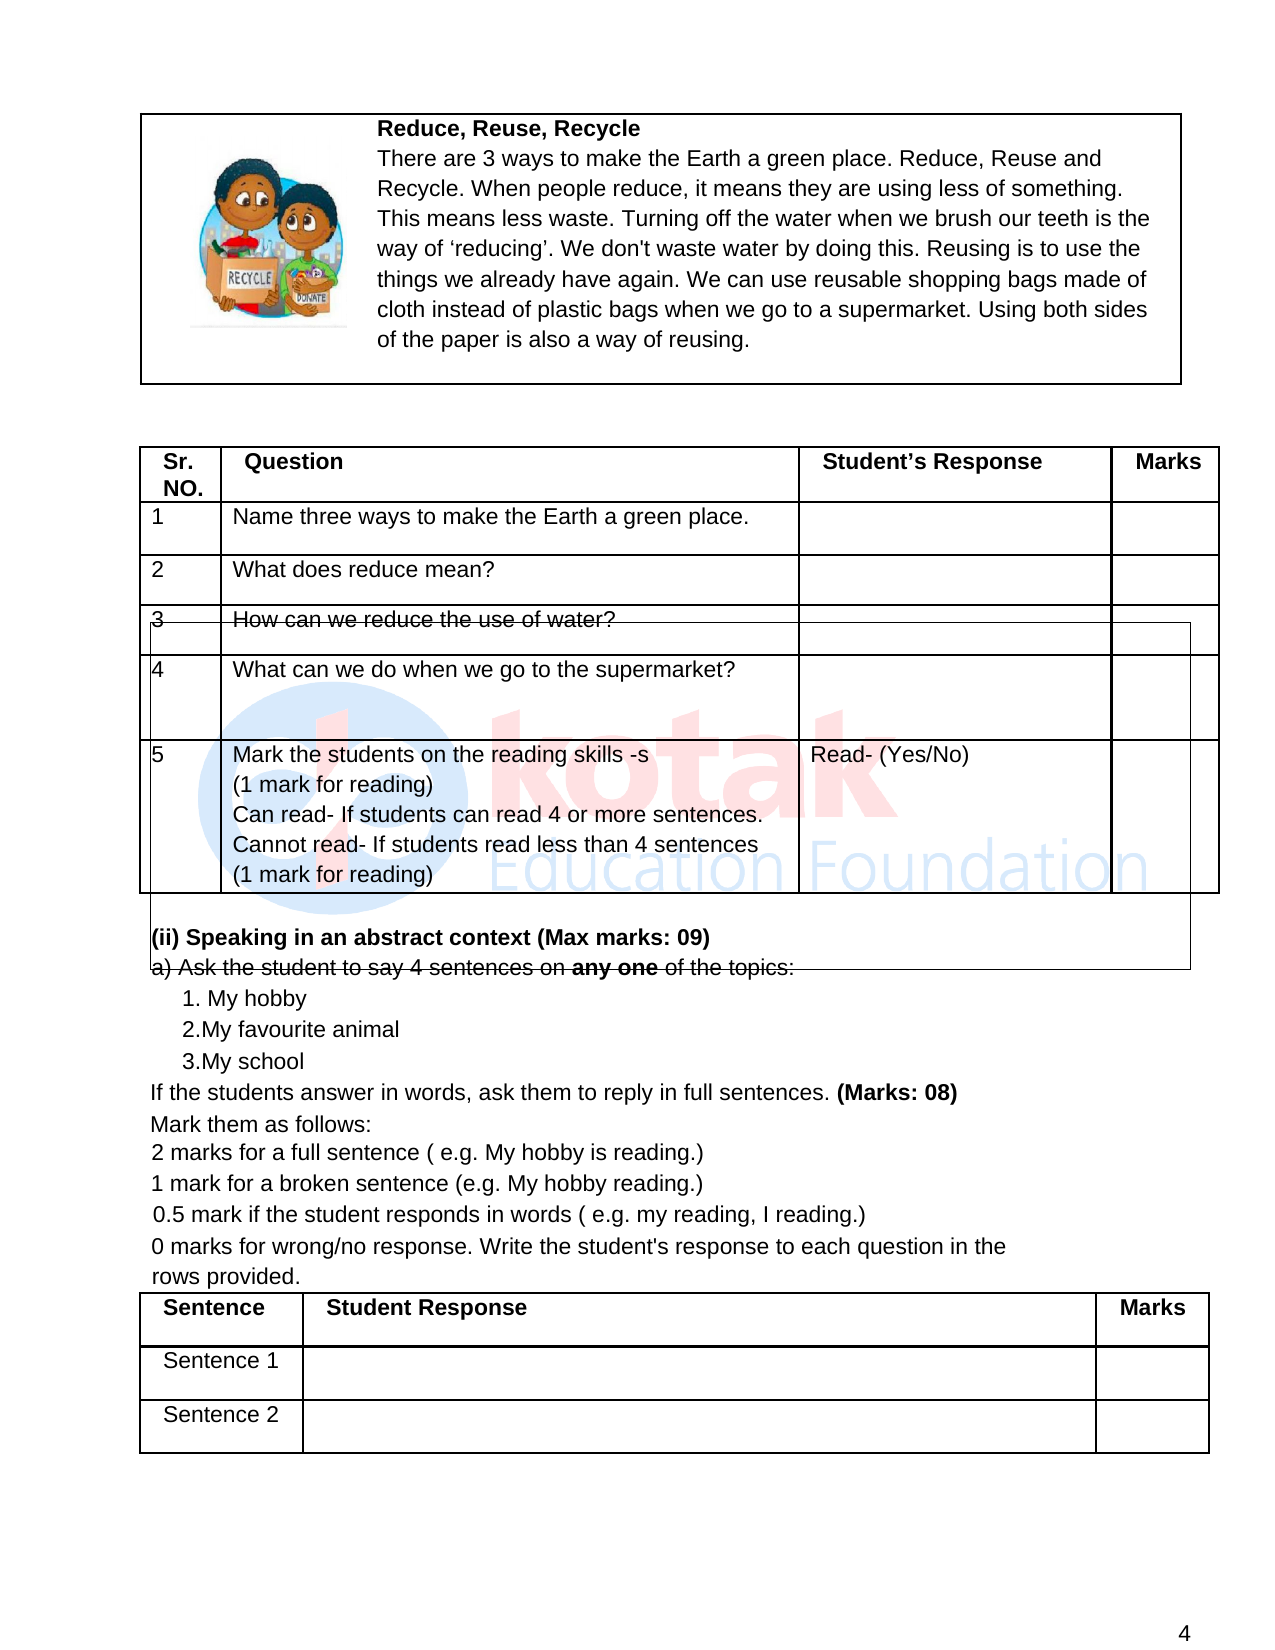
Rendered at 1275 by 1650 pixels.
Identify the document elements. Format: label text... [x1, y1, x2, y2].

text 1 mark for a broken sentence (e.g. My hobby reading.) [151, 1170, 1191, 1196]
table_cell [1113, 741, 1218, 892]
table_header Sentence [141, 1294, 302, 1345]
table_header Sr. NO. [141, 448, 220, 501]
text 0.5 mark if the student responds in words ( e.g. my reading, I reading.) [153, 1201, 1191, 1228]
table_cell [800, 503, 1110, 554]
table_cell What does reduce mean? [222, 556, 798, 604]
table_cell 5 [141, 741, 220, 892]
text a) Ask the student to say 4 sentences on any one of the topics: [151, 953, 975, 980]
text 0 marks for wrong/no response. Write the student's response to each question in the rows provided. [151, 1233, 1059, 1289]
table_cell [1113, 606, 1218, 654]
table_cell How can we reduce the use of water? [222, 606, 798, 654]
table_header Reduce, Reuse, Recycle There are 3 ways to make the Earth a green place. Reduce, Reuse and Recycle. When people reduce, it means they are using less of something. This means less waste. Turning off the water when we brush our teeth is the way of ‘reducing’. We don't waste water by doing this. Reusing is to use the things we already have again. We can use reusable shopping bags made of cloth instead of plastic bags when we go to a supermarket. Using both sides of the paper is also a way of reusing. [142, 115, 1180, 383]
table_cell 1 [141, 503, 220, 554]
table_cell [800, 606, 1110, 654]
table_cell [800, 656, 1110, 738]
table_cell [1097, 1401, 1208, 1452]
table_cell Sentence 1 [141, 1348, 302, 1398]
table_cell Name three ways to make the Earth a green place. [222, 503, 798, 554]
text 2.My favourite animal [150, 1016, 1191, 1043]
table_header Student’s Response [800, 448, 1110, 501]
text If the students answer in words, ask them to reply in full sentences. (Marks: 08) [150, 1079, 1191, 1106]
table_header Question [222, 448, 798, 501]
table_cell 3 [141, 606, 220, 654]
text 2 marks for a full sentence ( e.g. My hobby is reading.) [151, 1138, 1191, 1165]
text 3.My school [150, 1048, 1191, 1074]
table_cell [1113, 503, 1218, 554]
table_cell [1097, 1348, 1208, 1398]
table_cell What can we do when we go to the supermarket? [222, 656, 798, 738]
table_cell [304, 1401, 1095, 1452]
table_header Marks [1113, 448, 1218, 501]
table_cell [800, 556, 1110, 604]
table_header Marks [1097, 1294, 1208, 1345]
picture [190, 136, 347, 328]
text 1. My hobby [150, 985, 1191, 1011]
table_cell [1113, 556, 1218, 604]
text Mark them as follows: [150, 1111, 1191, 1137]
table_cell [304, 1348, 1095, 1398]
table_cell Read- (Yes/No) [800, 741, 1110, 892]
text (ii) Speaking in an abstract context (Max marks: 09) [151, 924, 975, 950]
table_cell Sentence 2 [141, 1401, 302, 1452]
table_cell 4 [141, 656, 220, 738]
table_cell [1113, 656, 1218, 738]
table_cell Mark the students on the reading skills -s (1 mark for reading) Can read- If students can read 4 or more sentences. Cannot read- If students read less than 4 sentences (1 mark for reading) [222, 741, 798, 892]
table_header Student Response [304, 1294, 1095, 1345]
table_cell 2 [141, 556, 220, 604]
